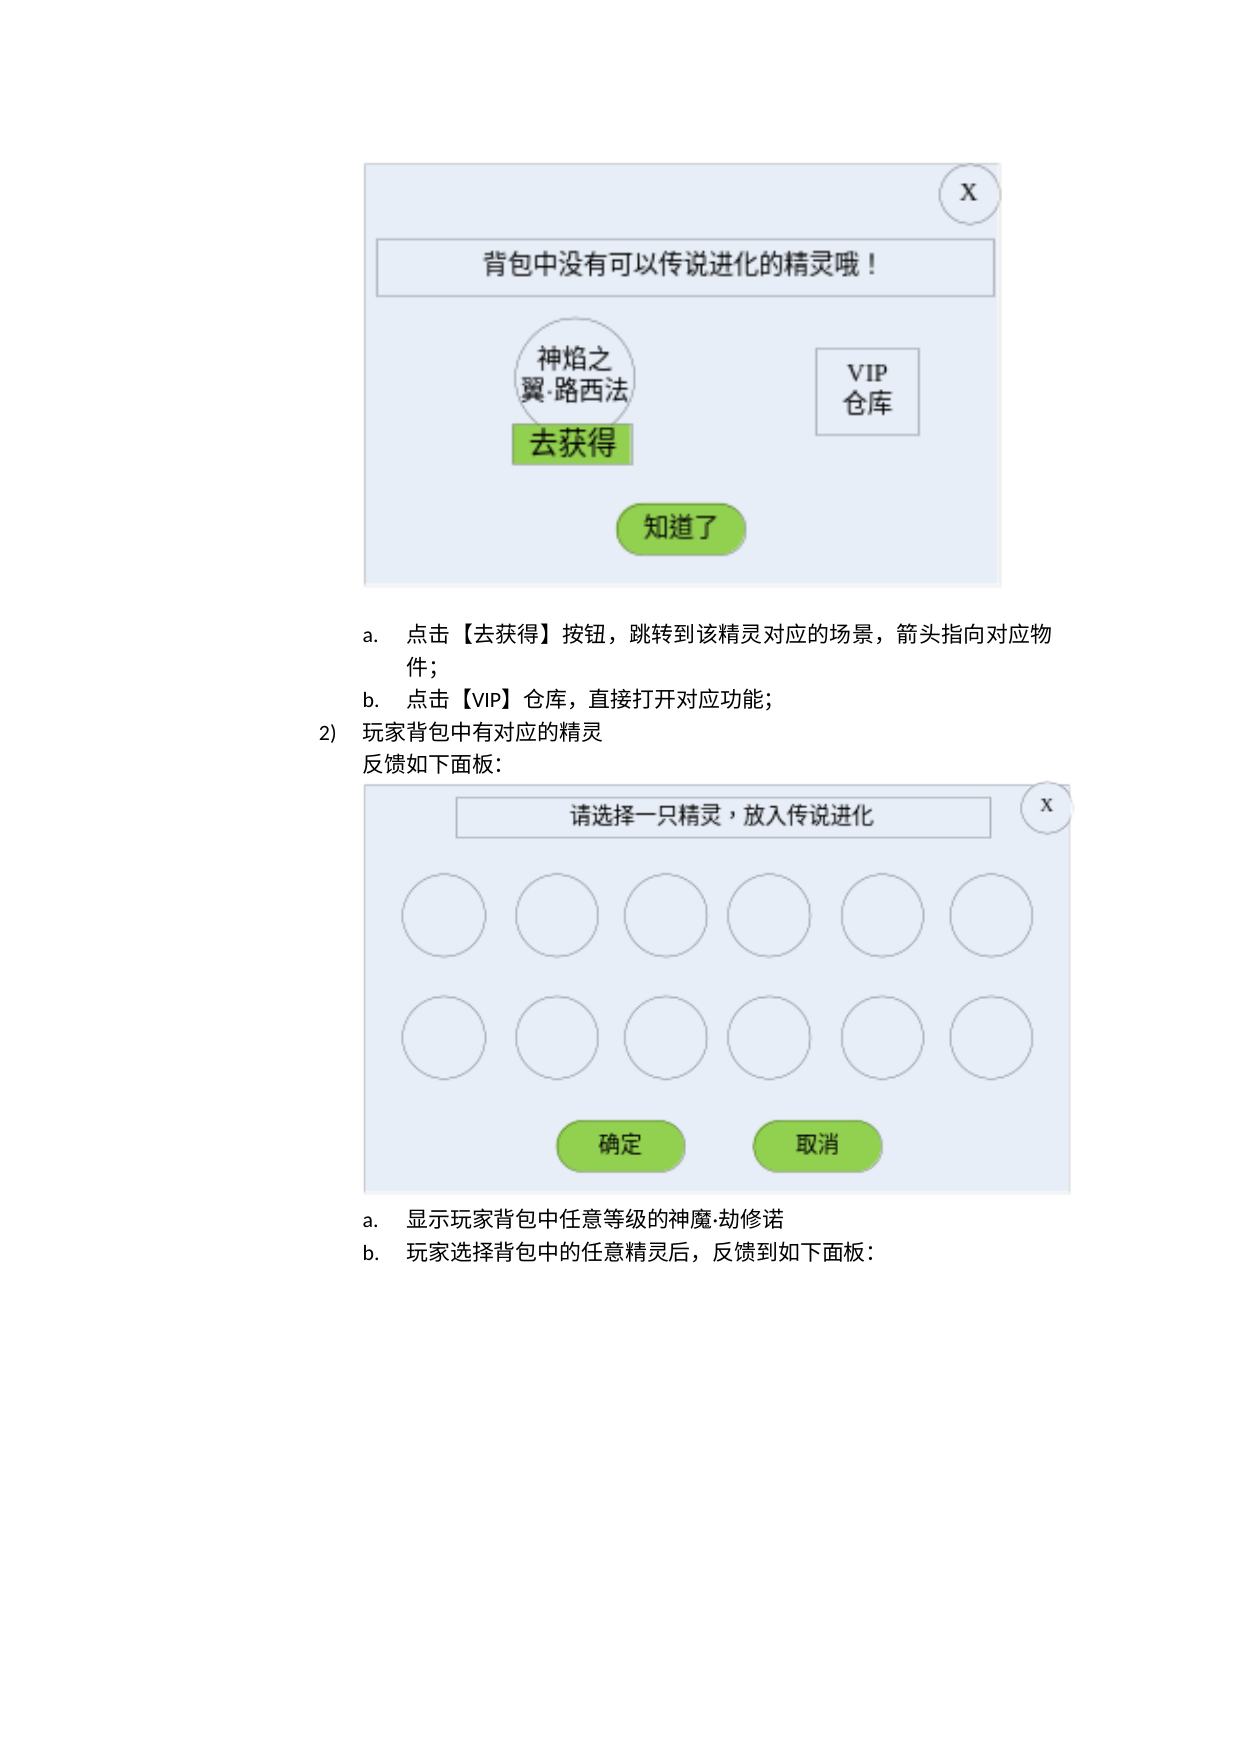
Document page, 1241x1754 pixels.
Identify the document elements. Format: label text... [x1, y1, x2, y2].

list 显示玩家背包中任意等级的神魔·劫修诺 [362, 1202, 1053, 1234]
list 点击【去获得】按钮，跳转到该精灵对应的场景，箭头指向对应物件； [362, 617, 1053, 682]
list 玩家背包中没有对应精灵 反馈如下面板: [319, 162, 1053, 617]
list 点击【VIP】仓库，直接打开对应功能； [362, 682, 1053, 714]
list 玩家背包中有对应的精灵 反馈如下面板： [319, 714, 1053, 1202]
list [362, 1234, 1053, 1267]
